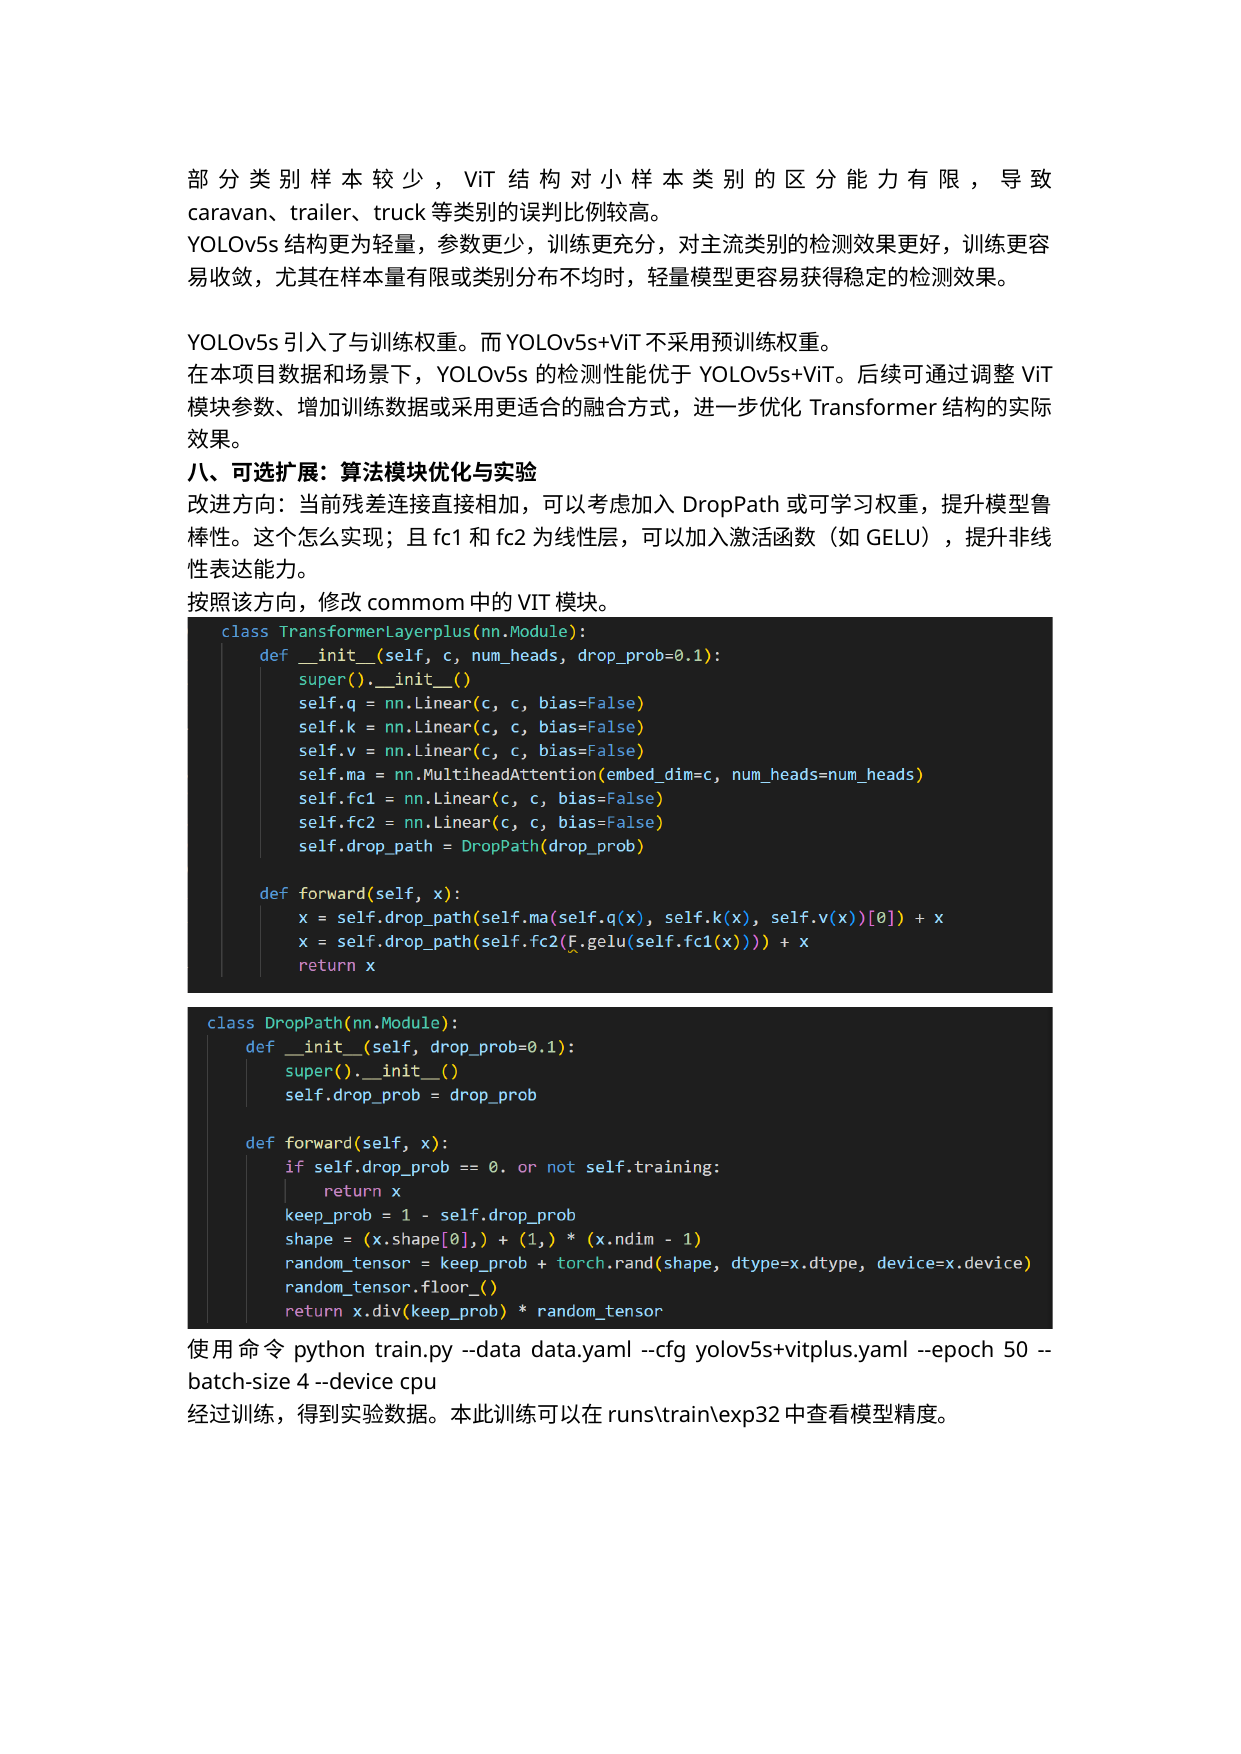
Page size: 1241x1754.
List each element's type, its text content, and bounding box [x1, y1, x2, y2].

picture [187, 617, 1053, 993]
text YOLOv5s引入了与训练权重。而YOLOv5s+ViT不采用预训练权重。 [187, 324, 1053, 357]
picture [187, 1007, 1053, 1329]
text 在本项目数据和场景下，YOLOv5s 的检测性能优于 YOLOv5s+ViT。后续可通过调整 ViT模块参数、增加训练数据或采用更适合的融合方式，进一步优化 Transformer 结构的实际效果。 [187, 357, 1053, 454]
text 按照该方向，修改commom中的VIT模块。 [187, 584, 1053, 617]
text 改进方向：当前残差连接直接相加，可以考虑加入 DropPath 或可学习权重，提升模型鲁棒性。这个怎么实现；且fc1 和 fc2 为线性层，可以加入激活函数（如 GELU），提升非线性表达能力。 [187, 487, 1053, 584]
text 部分类别样本较少，ViT结构对小样本类别的区分能力有限，导致 caravan、trailer、truck 等类别的误判比例较高。 [187, 162, 1053, 227]
text 八、可选扩展：算法模块优化与实验 [187, 454, 1053, 487]
text 使用命令python train.py --data data.yaml --cfg yolov5s+vitplus.yaml --epoch 50 --batch-size 4 --device cpu [187, 1332, 1053, 1397]
text YOLOv5s 结构更为轻量，参数更少，训练更充分，对主流类别的检测效果更好，训练更容易收敛，尤其在样本量有限或类别分布不均时，轻量模型更容易获得稳定的检测效果。 [187, 227, 1053, 292]
text 经过训练，得到实验数据。本此训练可以在runs\train\exp32中查看模型精度。 [187, 1397, 1053, 1429]
